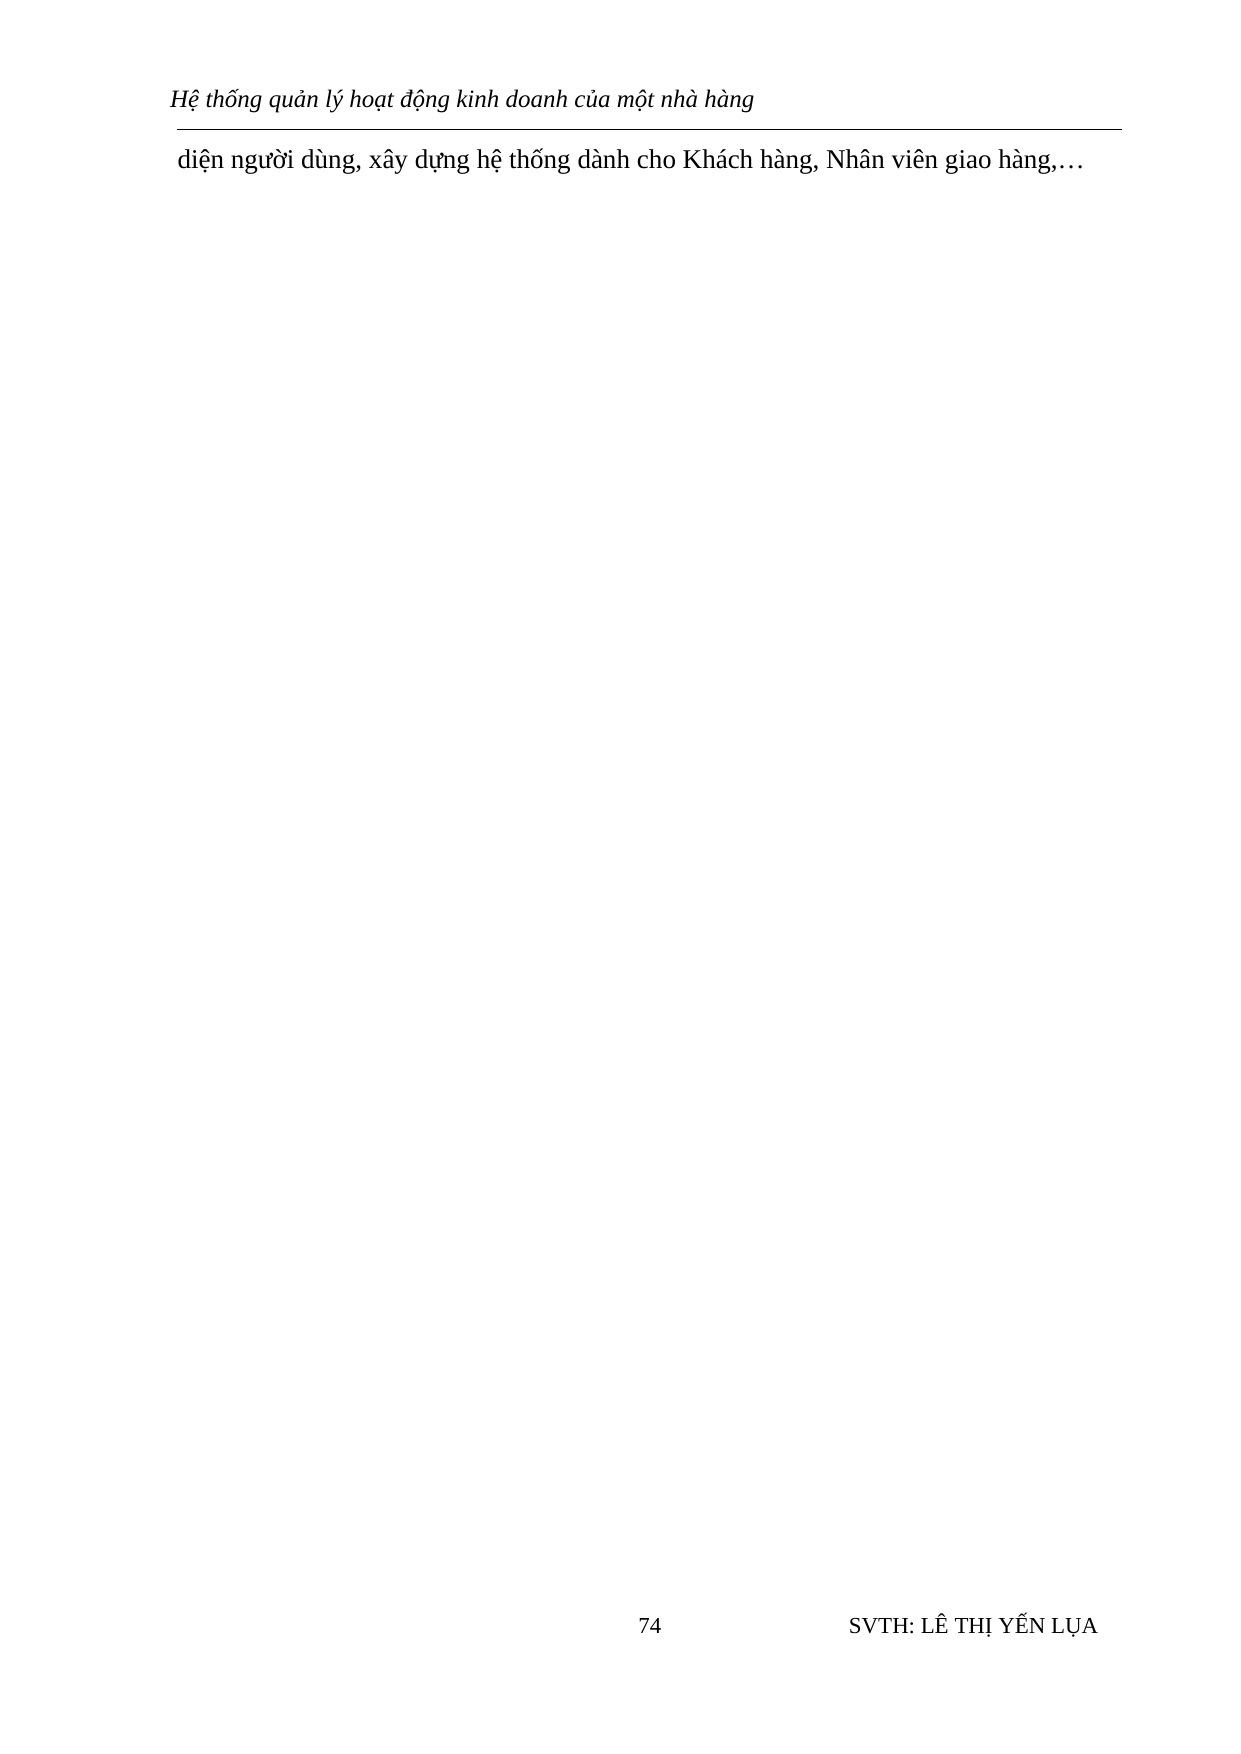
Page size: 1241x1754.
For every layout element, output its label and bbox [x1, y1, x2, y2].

text [177, 143, 1122, 174]
